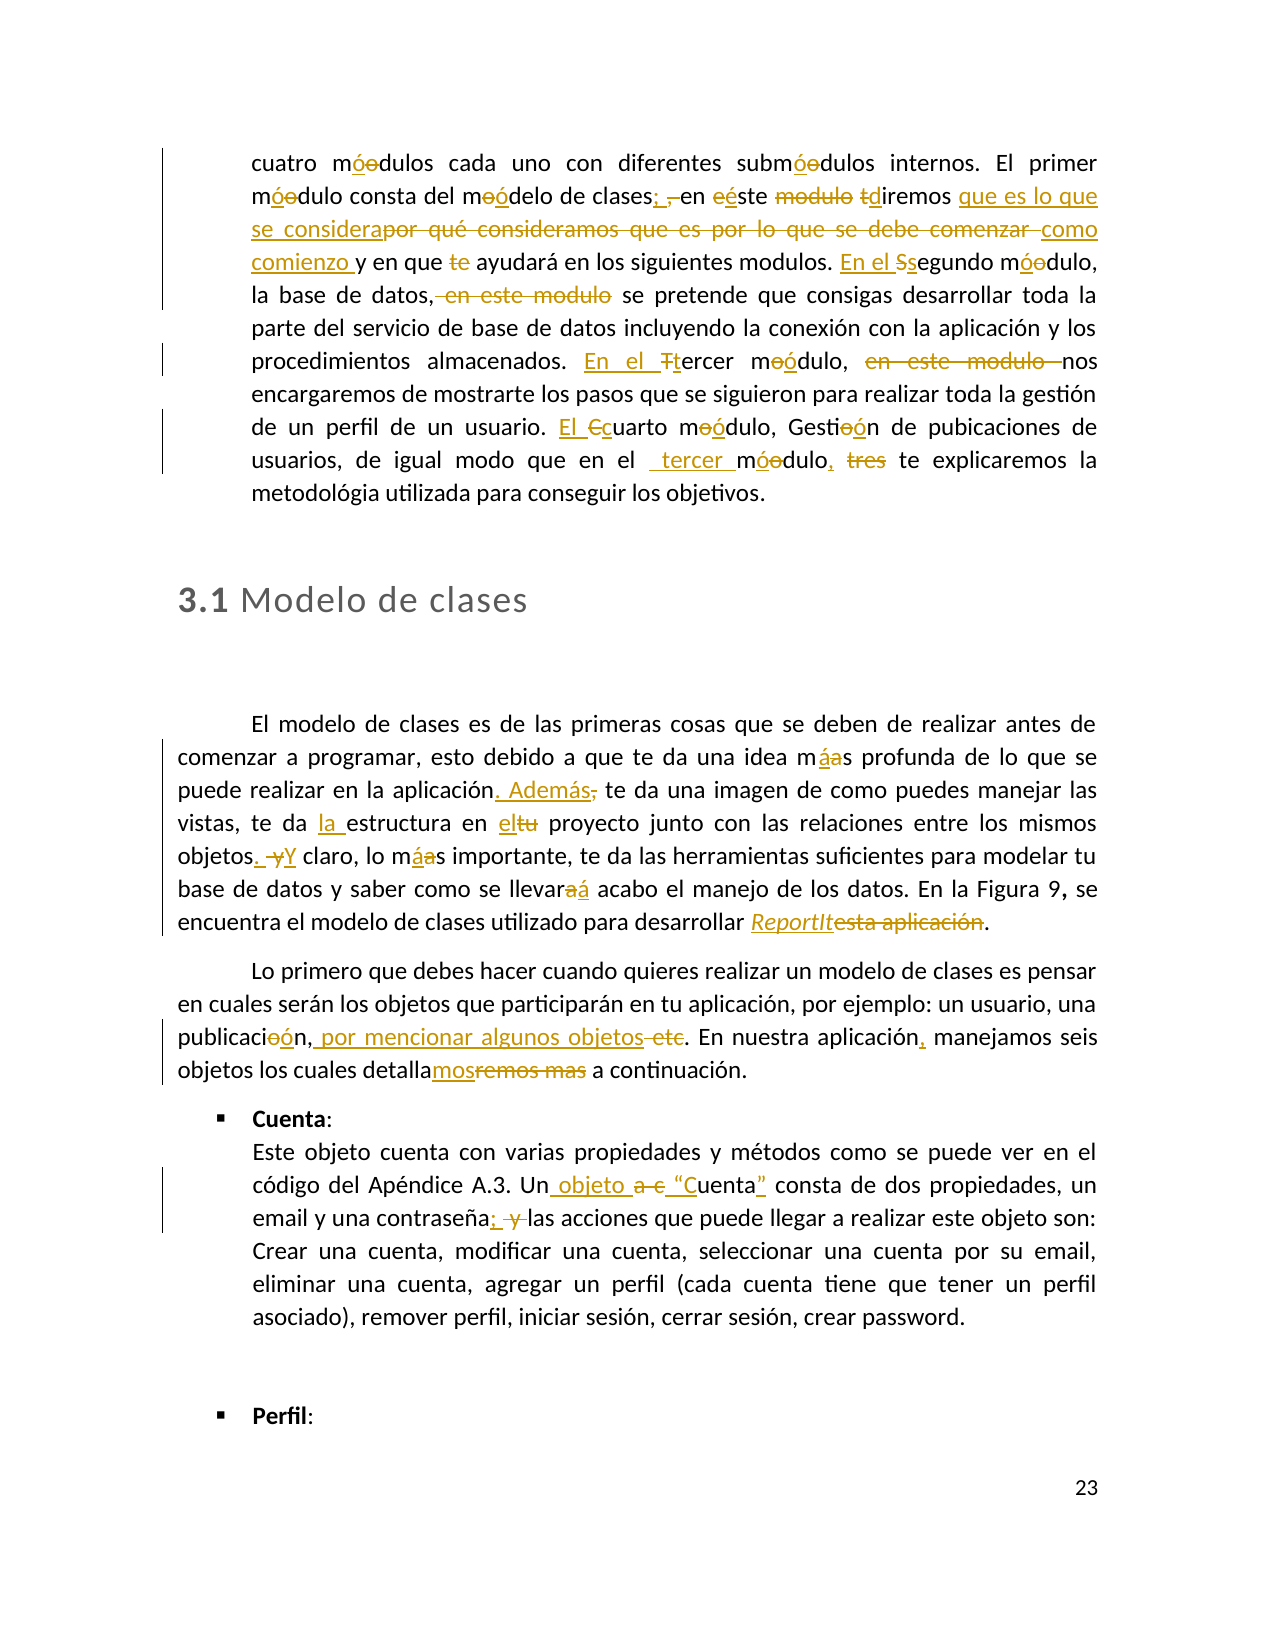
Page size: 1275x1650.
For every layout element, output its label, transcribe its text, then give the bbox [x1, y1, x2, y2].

list Cuenta: [215, 1104, 1098, 1134]
text El modelo de clases es de las primeras cosas que se deben de realizar antes de comenzar a programar, esto debido a que te da una idea ms profunda de lo que se puede realizar en la aplicación te da una imagen de como puedes manejar las vistas, te da estructura en proyecto junto con las relaciones entre los mismos objetos claro, lo ms importante, te da las herramientas suficientes para modelar tu base de datos y saber como se llevar acabo el manejo de los datos. En la Figura 9, se encuentra el modelo de clases utilizado para desarrollar . [177, 708, 1098, 936]
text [177, 148, 1098, 507]
list Este objeto cuenta con varias propiedades y métodos como se puede ver en el código del Apéndice A.3. Unuenta consta de dos propiedades, un email y una contraseñalas acciones que puede llegar a realizar este objeto son: Crear una cuenta, modificar una cuenta, seleccionar una cuenta por su email, eliminar una cuenta, agregar un perfil (cada cuenta tiene que tener un perfil asociado), remover perfil, iniciar sesión, cerrar sesión, crear password. [252, 1137, 1098, 1332]
text Lo primero que debes hacer cuando quieres realizar un modelo de clases es pensar en cuales serán los objetos que participarán en tu aplicación, por ejemplo: un usuario, una publicacin,. En nuestra aplicación manejamos seis objetos los cuales detalla a continuación. [177, 955, 1098, 1084]
list Perfil: [215, 1400, 1098, 1430]
subtitle 3.1 Modelo de clases [177, 576, 1098, 622]
